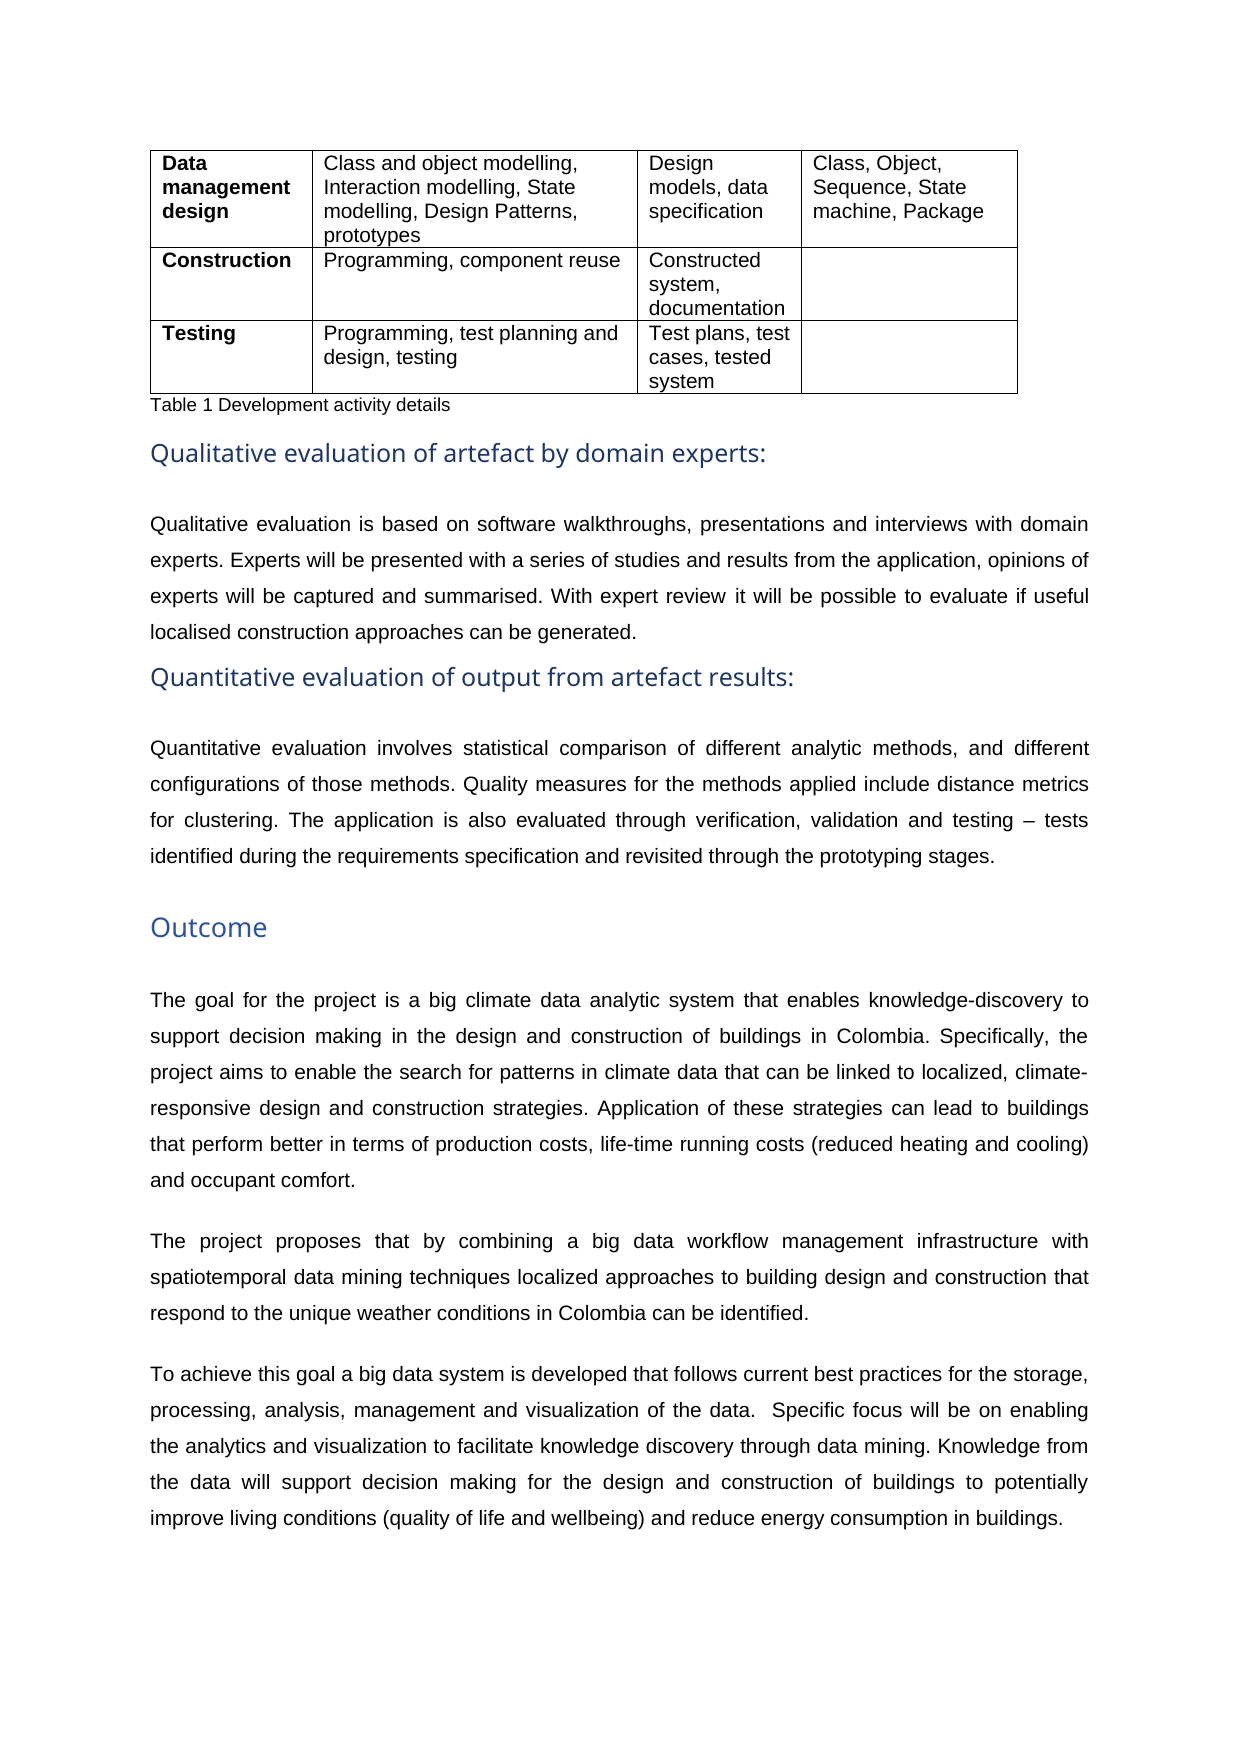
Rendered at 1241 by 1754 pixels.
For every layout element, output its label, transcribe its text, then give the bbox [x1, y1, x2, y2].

text Quantitative evaluation involves statistical comparison of different analytic methods, and different configurations of those methods. Quality measures for the methods applied include distance metrics for clustering. The application is also evaluated through verification, validation and testing – tests identified during the requirements specification and revisited through the prototyping stages. [150, 736, 1090, 868]
table_cell Design models, data specification [638, 151, 801, 247]
table_cell Programming, test planning and design, testing [313, 321, 637, 393]
table_cell [802, 321, 1017, 393]
table_cell [802, 248, 1017, 320]
subtitle Qualitative evaluation of artefact by domain experts: [150, 436, 1090, 470]
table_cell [313, 151, 637, 247]
text The goal for the project is a big climate data analytic system that enables knowledge-discovery to support decision making in the design and construction of buildings in Colombia. Specifically, the project aims to enable the search for patterns in climate data that can be linked to localized, climate-responsive design and construction strategies. Application of these strategies can lead to buildings that perform better in terms of production costs, life-time running costs (reduced heating and cooling) and occupant comfort. [150, 988, 1090, 1192]
text The project proposes that by combining a big data workflow management infrastructure with spatiotemporal data mining techniques localized approaches to building design and construction that respond to the unique weather conditions in Colombia can be identified. [150, 1229, 1090, 1325]
table_cell Construction [151, 248, 312, 320]
subtitle Outcome [150, 908, 1090, 945]
text Qualitative evaluation is based on software walkthroughs, presentations and interviews with domain experts. Experts will be presented with a series of studies and results from the application, opinions of experts will be captured and summarised. With expert review it will be possible to evaluate if useful localised construction approaches can be generated. [150, 512, 1090, 644]
table_cell Test plans, test cases, tested system [638, 321, 801, 393]
table_cell Testing [151, 321, 312, 393]
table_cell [802, 151, 1017, 247]
table_cell Programming, component reuse [313, 248, 637, 320]
text To achieve this goal a big data system is developed that follows current best practices for the storage, processing, analysis, management and visualization of the data. Specific focus will be on enabling the analytics and visualization to facilitate knowledge discovery through data mining. Knowledge from the data will support decision making for the design and construction of buildings to potentially improve living conditions (quality of life and wellbeing) and reduce energy consumption in buildings. [150, 1362, 1090, 1529]
table_cell Constructed system, documentation [638, 248, 801, 320]
subtitle Quantitative evaluation of output from artefact results: [150, 660, 1090, 694]
table_cell Data management design [151, 151, 312, 247]
